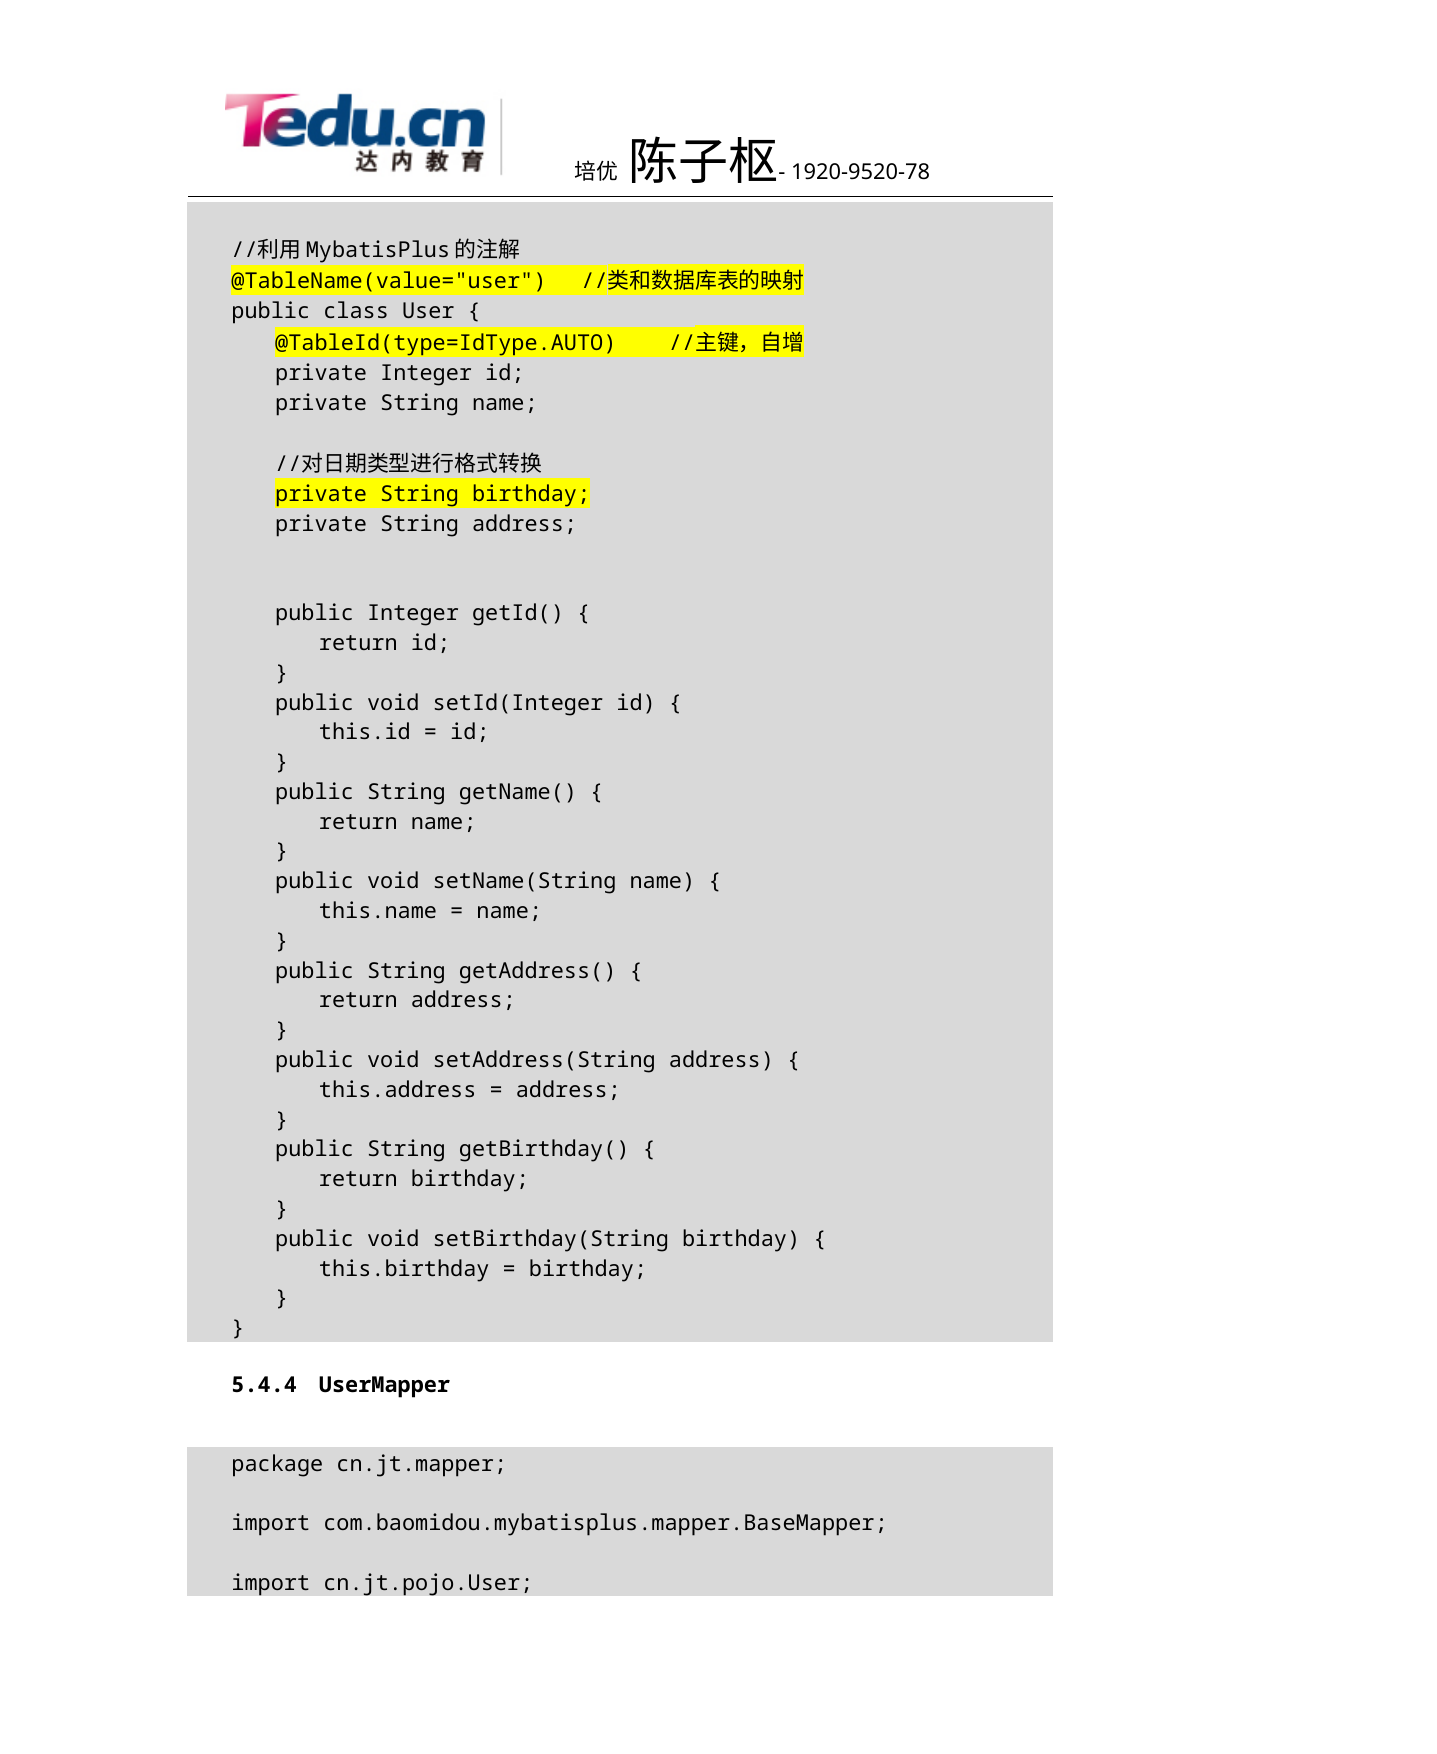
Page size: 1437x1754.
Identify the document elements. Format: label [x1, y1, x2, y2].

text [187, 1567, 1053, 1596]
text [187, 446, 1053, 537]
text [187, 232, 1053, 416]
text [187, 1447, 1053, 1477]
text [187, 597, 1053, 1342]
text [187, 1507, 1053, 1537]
picture [225, 88, 507, 180]
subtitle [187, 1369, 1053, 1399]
